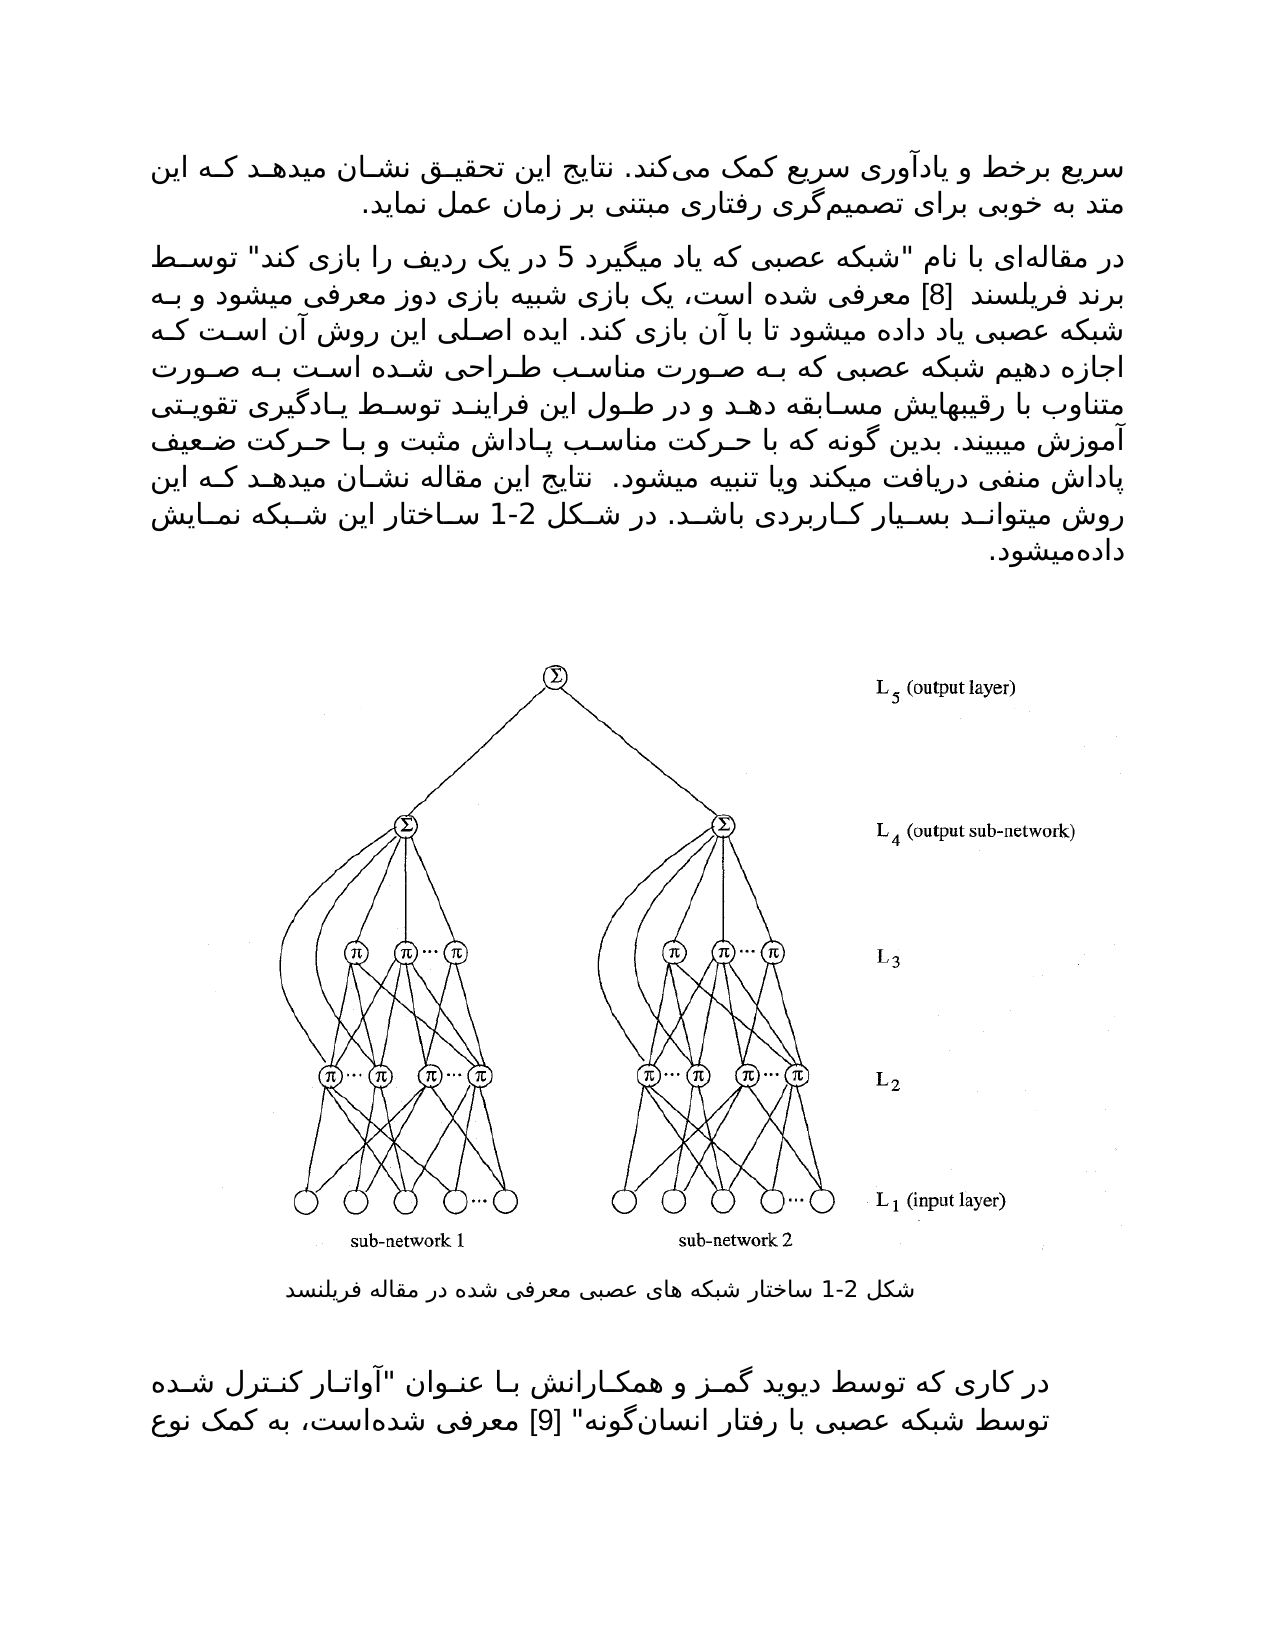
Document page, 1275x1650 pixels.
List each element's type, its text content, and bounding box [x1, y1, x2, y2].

picture [150, 641, 1125, 1258]
text در مقاله‌ای با نام "شبکه عصبی که یاد میگیرد 5 در یک ردیف را بازی کند" توسط برند فریلسند معرفی شده است، یک بازی شبیه‌ بازی دوز معرفی میشود و به شبکه عصبی یاد داده میشود تا با آن بازی کند. ایده اصلی این روش آن است که اجازه دهیم شبکه عصبی که به صورت مناسب طراحی شده است به صورت متناوب با رقیبهایش مسابقه دهد و در طول این فرایند توسط یادگیری تقویتی آموزش میبیند. بدین گونه که با حرکت مناسب پاداش مثبت و با حرکت ضعیف پاداش منفی دریافت میکند ویا تنبیه میشود. نتایج این مقاله نشان میدهد که این روش میتواند بسیار کاربردی باشد. در شکل 2-1 ساختار این شبکه نمایش داده‌میشود. [150, 240, 1125, 568]
list شکل 2-1 ساختار شبکه های عصبی معرفی شده در مقاله فریلنسد [150, 1277, 1050, 1303]
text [150, 150, 1125, 221]
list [150, 1366, 1050, 1437]
